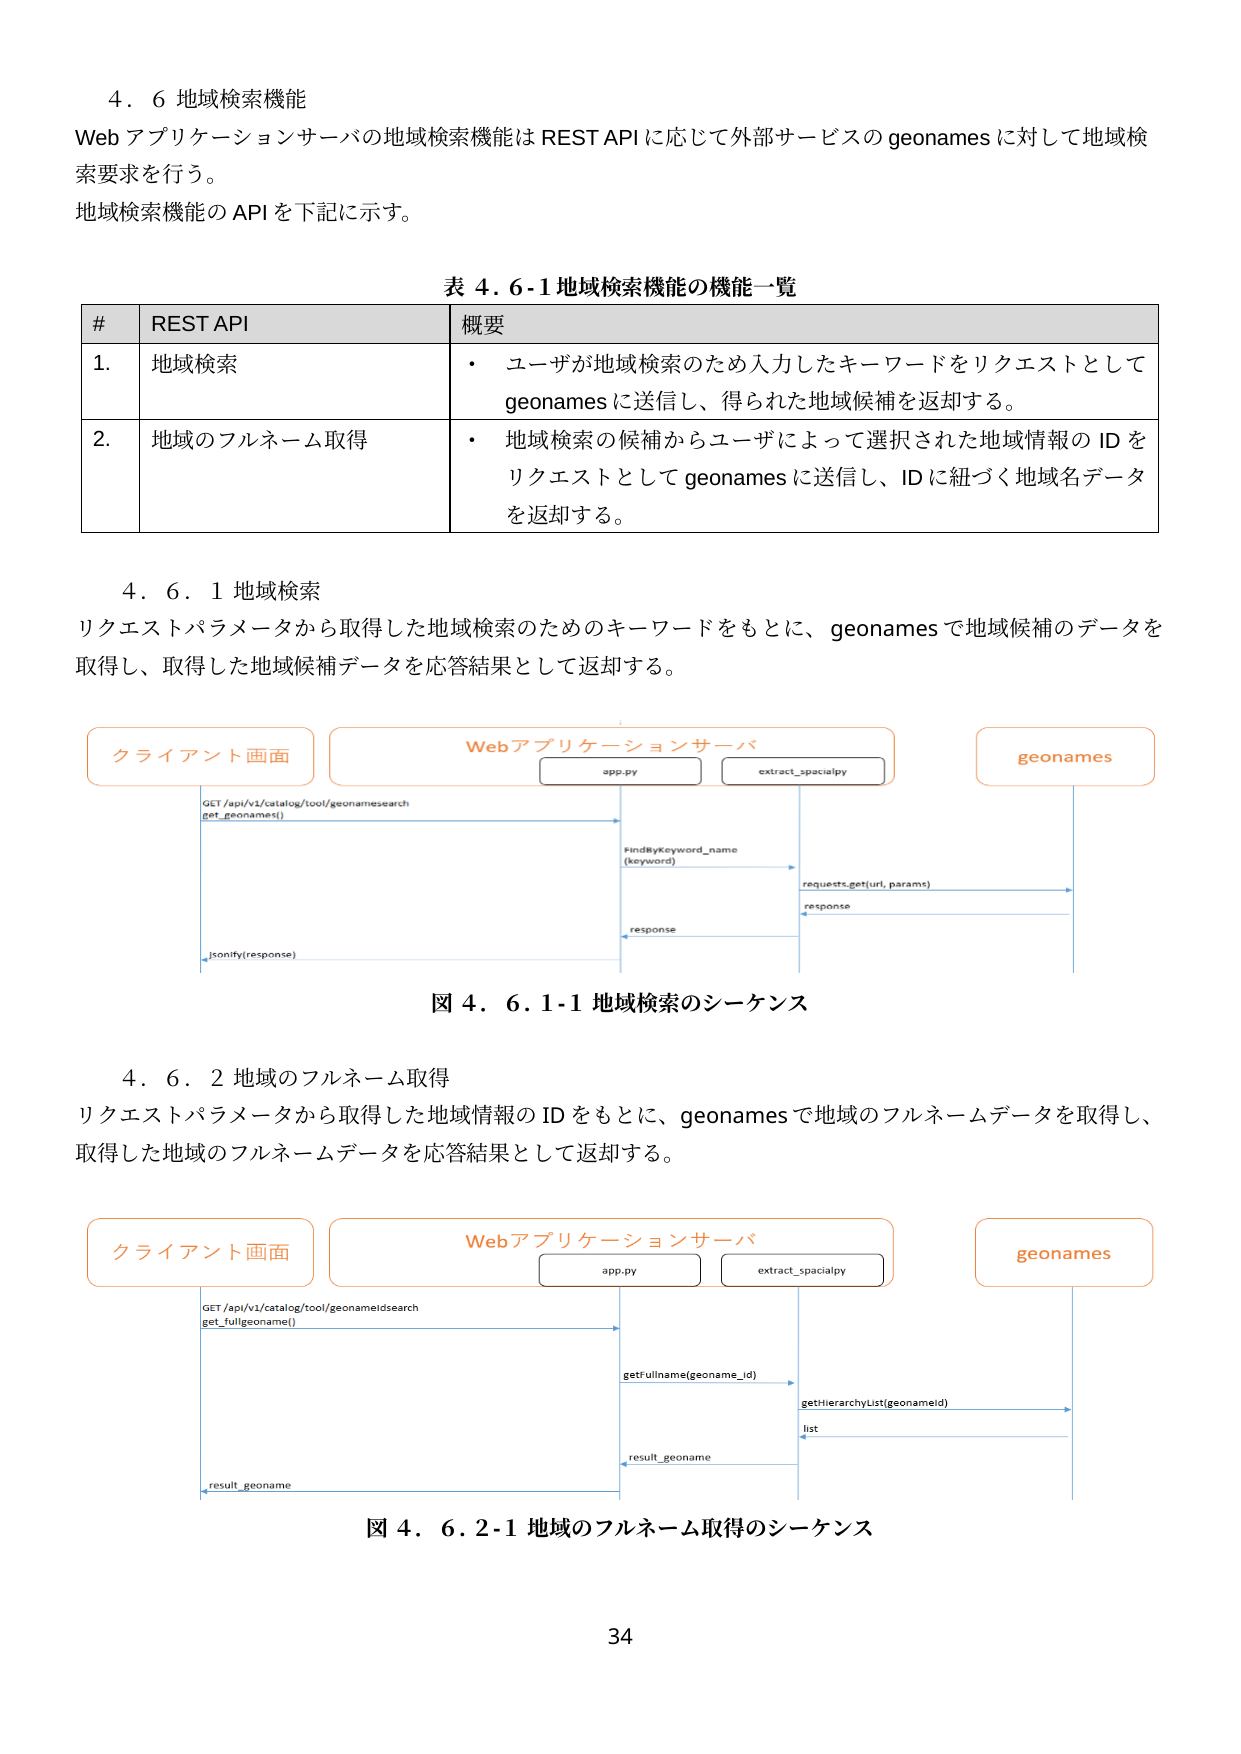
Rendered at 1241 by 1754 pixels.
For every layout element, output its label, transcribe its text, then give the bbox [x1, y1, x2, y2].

table_header REST API [140, 305, 449, 343]
text 表 ４. ６-１地域検索機能の機能一覧 [75, 267, 1165, 304]
text 図 ４．６. １-１ 地域検索のシーケンス [75, 983, 1165, 1021]
table_cell 地域検索 [140, 344, 449, 419]
text 図 ４．６. ２-１ 地域のフルネーム取得のシーケンス [75, 1508, 1165, 1546]
subtitle 地域のフルネーム取得 [118, 1058, 1165, 1096]
text Webアプリケーションサーバの地域検索機能はREST APIに応じて外部サービスのgeonamesに対して地域検索要求を行う。 [75, 117, 1165, 192]
table_header 概要 [451, 305, 1158, 343]
text リクエストパラメータから取得した地域検索のためのキーワードをもとに、geonamesで地域候補のデータを取得し、取得した地域候補データを応答結果として返却する。 [75, 608, 1165, 683]
text 地域検索機能のAPIを下記に示す。 [75, 192, 1165, 229]
subtitle 地域検索機能 [104, 79, 1165, 117]
table_cell ユーザが地域検索のため入力したキーワードをリクエストとしてgeonamesに送信し、得られた地域候補を返却する。 [451, 344, 1158, 419]
picture [75, 720, 1166, 973]
text リクエストパラメータから取得した地域情報のIDをもとに、geonamesで地域のフルネームデータを取得し、取得した地域のフルネームデータを応答結果として返却する。 [75, 1096, 1165, 1171]
table_cell 地域検索の候補からユーザによって選択された地域情報のIDをリクエストとしてgeonamesに送信し、IDに紐づく地域名データを返却する。 [451, 420, 1158, 532]
picture [75, 1208, 1166, 1500]
table_cell [82, 420, 139, 532]
table_header # [82, 305, 139, 343]
table_cell 地域のフルネーム取得 [140, 420, 449, 532]
subtitle 地域検索 [118, 571, 1165, 608]
table_cell [82, 344, 139, 419]
